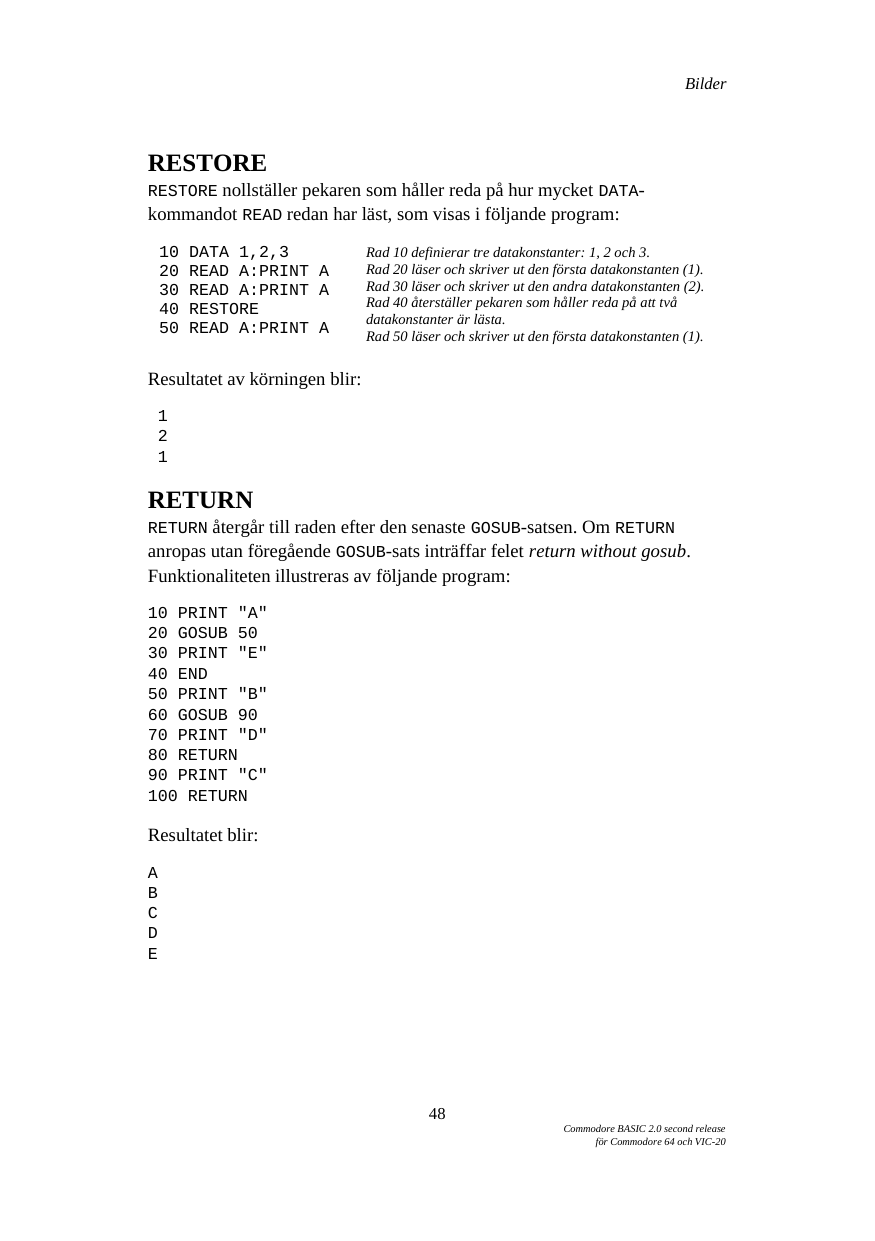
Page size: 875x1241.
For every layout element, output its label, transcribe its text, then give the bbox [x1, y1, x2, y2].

text Resultatet av körningen blir: [148, 344, 726, 389]
table_header 10 DATA 1,2,3 20 READ A:PRINT A 30 READ A:PRINT A 40 RESTORE 50 READ A:PRINT A [148, 244, 354, 344]
text RESTORE nollställer pekaren som håller reda på hur mycket DATA-kommandot READ redan har läst, som visas i följande program: [148, 179, 726, 225]
subtitle RETURN [148, 485, 726, 514]
text 1 2 1 [148, 408, 726, 467]
subtitle RESTORE [148, 148, 726, 176]
text RETURN återgår till raden efter den senaste GOSUB-satsen. Om RETURN anropas utan föregående GOSUB-sats inträffar felet return without gosub. Funktionaliteten illustreras av följande program: [148, 516, 726, 586]
text A B C D E [148, 864, 726, 964]
text Resultatet blir: [148, 824, 726, 846]
table_header Rad 10 definierar tre datakonstanter: 1, 2 och 3. Rad 20 läser och skriver ut den första datakonstanten (1). Rad 30 läser och skriver ut den andra datakonstanten (2). Rad 40 återställer pekaren som håller reda på att två datakonstanter är lästa. Rad 50 läser och skriver ut den första datakonstanten (1). [355, 244, 725, 344]
text 10 PRINT "A" 20 GOSUB 50 30 PRINT "E" 40 END 50 PRINT "B" 60 GOSUB 90 70 PRINT "D" 80 RETURN 90 PRINT "C" 100 RETURN [148, 604, 726, 806]
